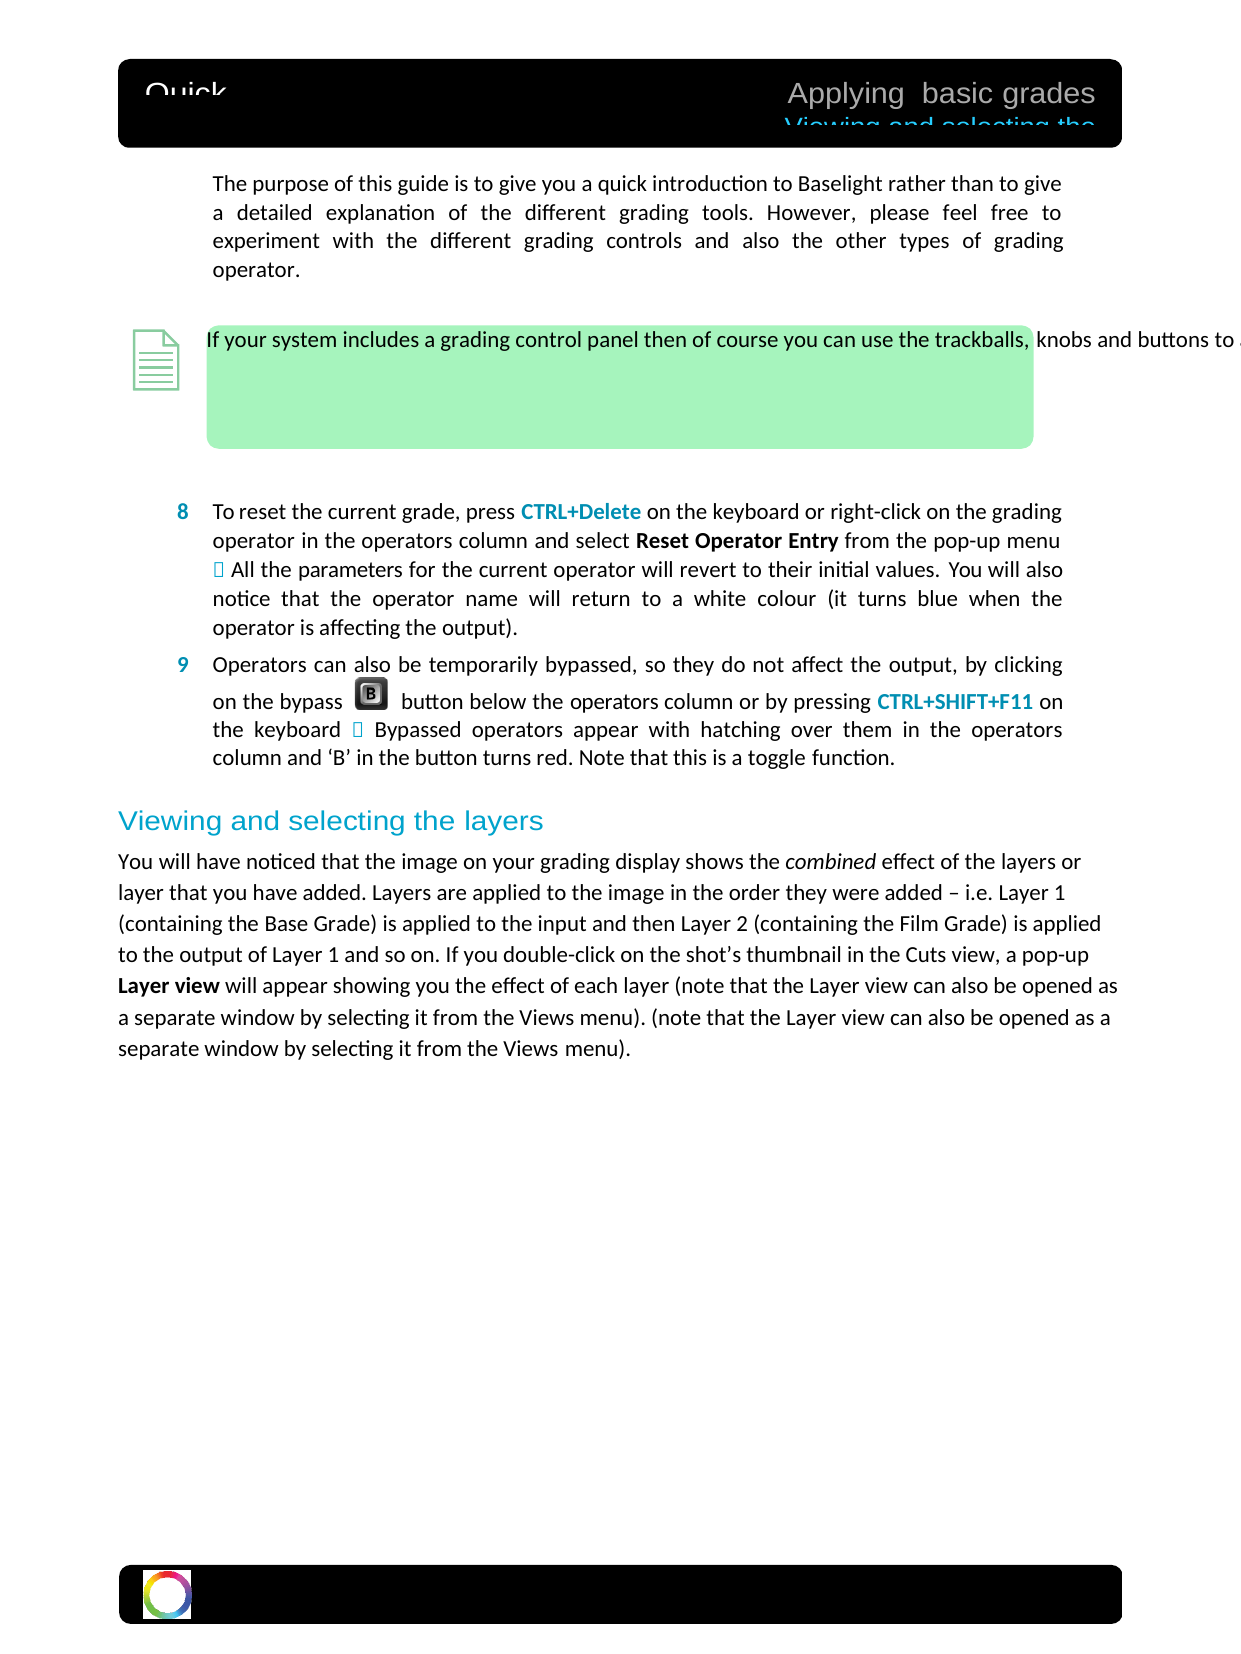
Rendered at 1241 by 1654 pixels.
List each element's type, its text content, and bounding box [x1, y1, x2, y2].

list Operators can also be temporarily bypassed, so they do not affect the output, by clicking on the bypass button below the operators column or by pressing CTRL+SHIFT+F11 on the keyboard  Bypassed operators appear with hatching over them in the operators column and ‘B’ in the button turns red. Note that this is a toggle function. [177, 651, 1063, 771]
picture [354, 677, 388, 710]
list To reset the current grade, press CTRL+Delete on the keyboard or right-click on the grading operator in the operators column and select Reset Operator Entry from the pop-up menu [177, 497, 1063, 554]
text The purpose of this guide is to give you a quick introduction to Baselight rather than to give a detailed explanation of the different grading tools. However, please feel free to experiment with the different grading controls and also the other types of grading operator. [212, 169, 1063, 283]
text You will have noticed that the image on your grading display shows the combined effect of the layers or layer that you have added. Layers are applied to the image in the order they were added – i.e. Layer 1 (containing the Base Grade) is applied to the input and then Layer 2 (containing the Film Grade) is applied to the output of Layer 1 and so on. If you double-click on the shot’s thumbnail in the Cuts view, a pop-up Layer view will appear showing you the effect of each layer (note that the Layer view can also be opened as a separate window by selecting it from the Views menu). (note that the Layer view can also be opened as a separate window by selecting it from the Views menu). [118, 847, 1124, 1062]
text  All the parameters for the current operator will revert to their initial values. You will also notice that the operator name will return to a white colour (it turns blue when the operator is affecting the output). [212, 555, 1063, 641]
picture [353, 722, 360, 735]
picture [214, 562, 221, 575]
picture [142, 1569, 192, 1619]
subtitle Viewing and selecting the layers [118, 805, 1151, 836]
